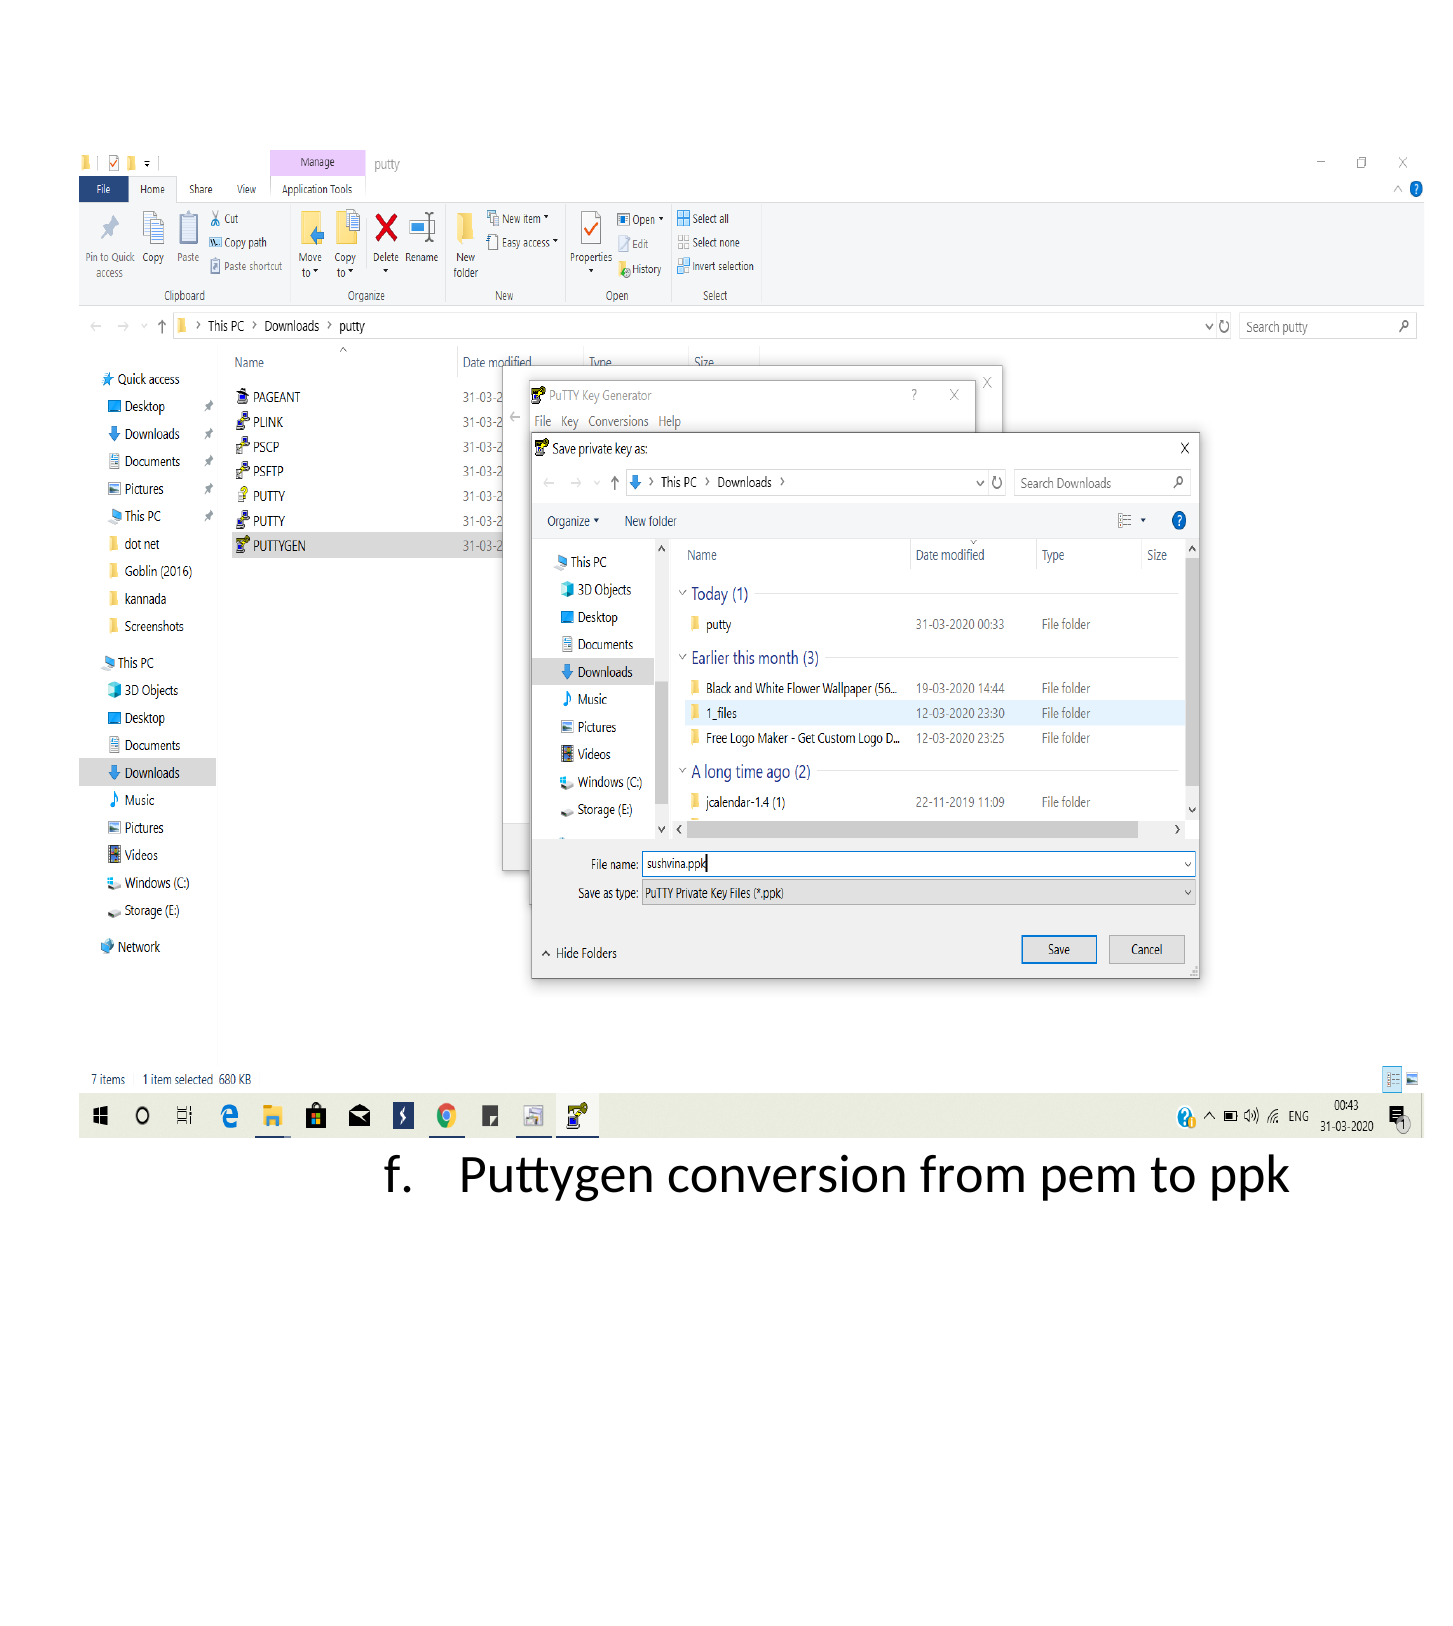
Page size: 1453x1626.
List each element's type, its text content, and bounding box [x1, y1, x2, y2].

picture [79, 150, 1425, 1138]
list Puttygen conversion from pem to ppk [384, 1140, 1303, 1206]
